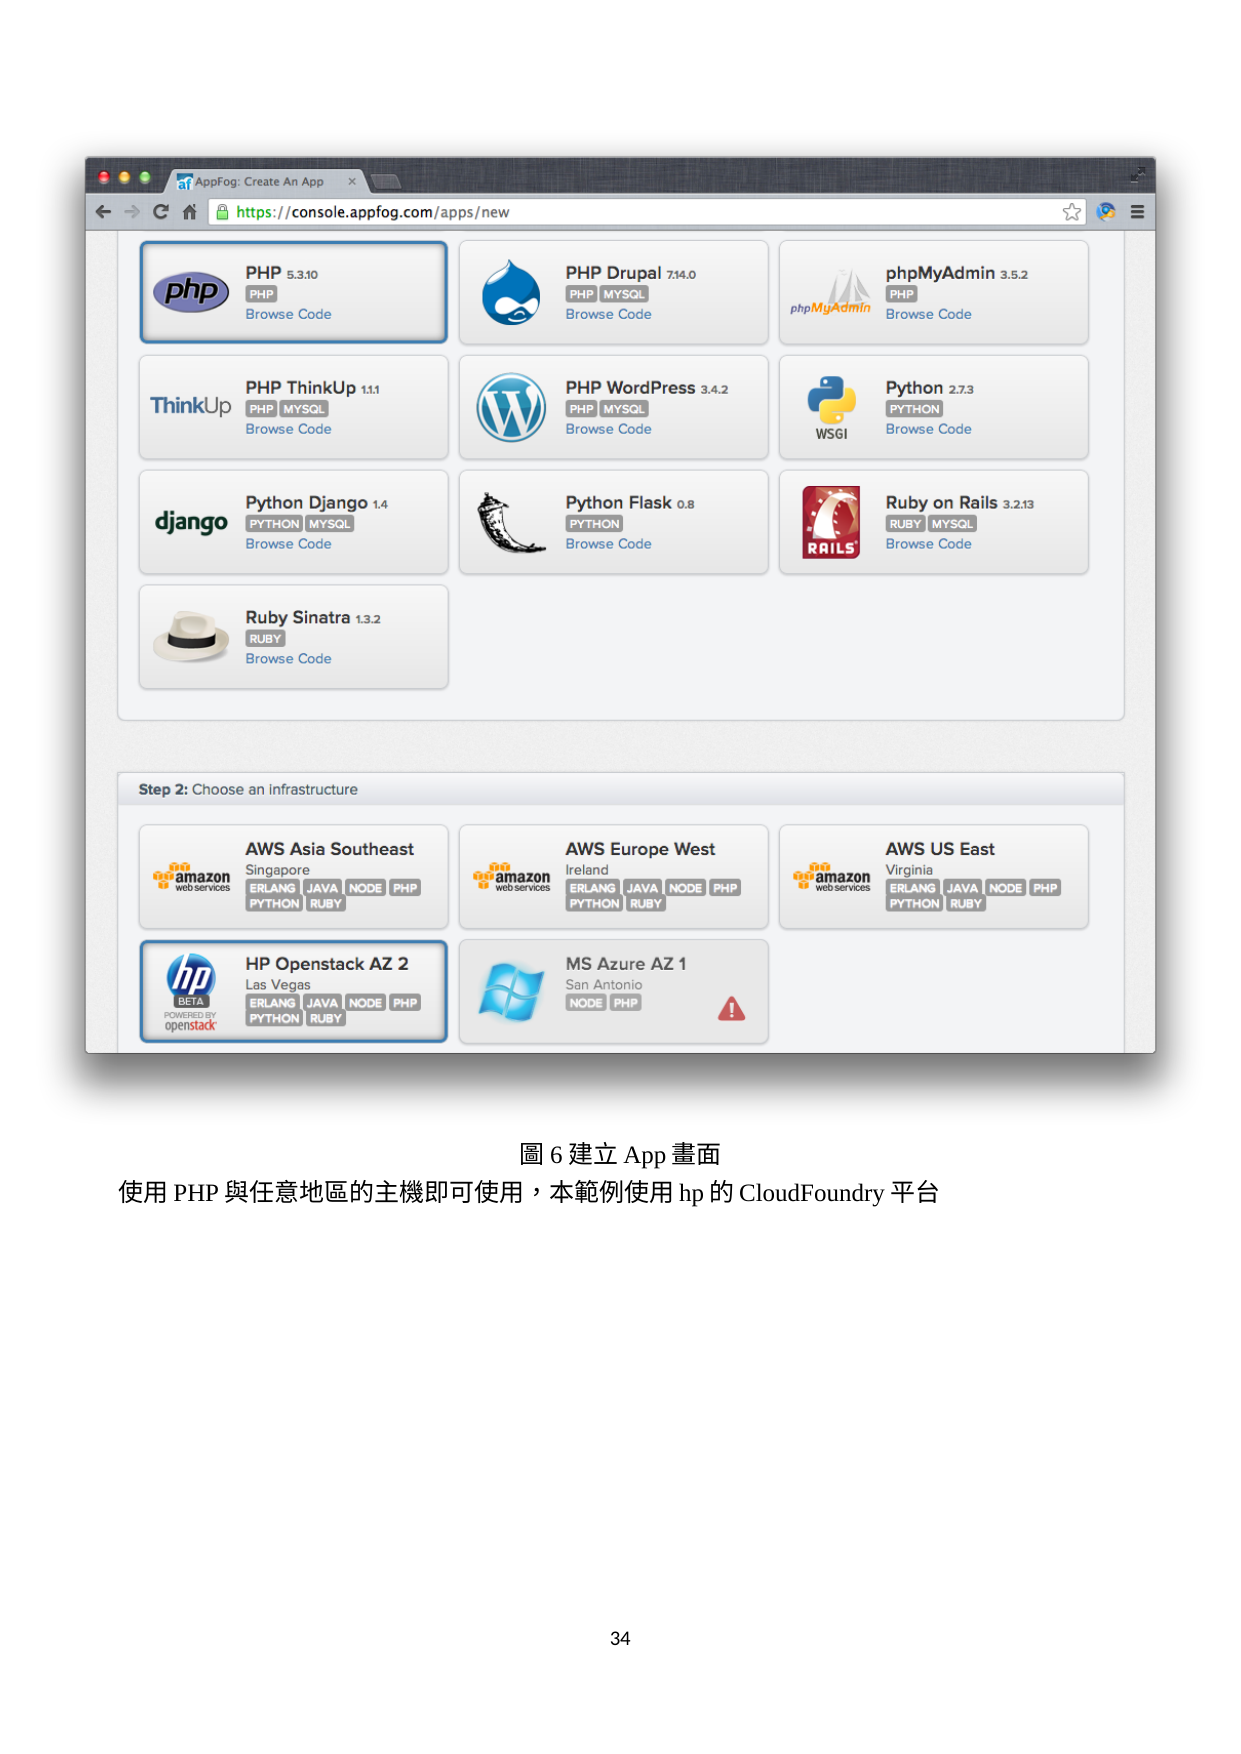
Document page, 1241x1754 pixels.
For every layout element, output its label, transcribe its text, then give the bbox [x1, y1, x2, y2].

text 使用PHP與任意地區的主機即可使用，本範例使用hp的CloudFoundry平台 [118, 1172, 1122, 1209]
text 圖 6 建立App畫面 [1, 1134, 1239, 1172]
picture [27, 121, 1213, 1134]
